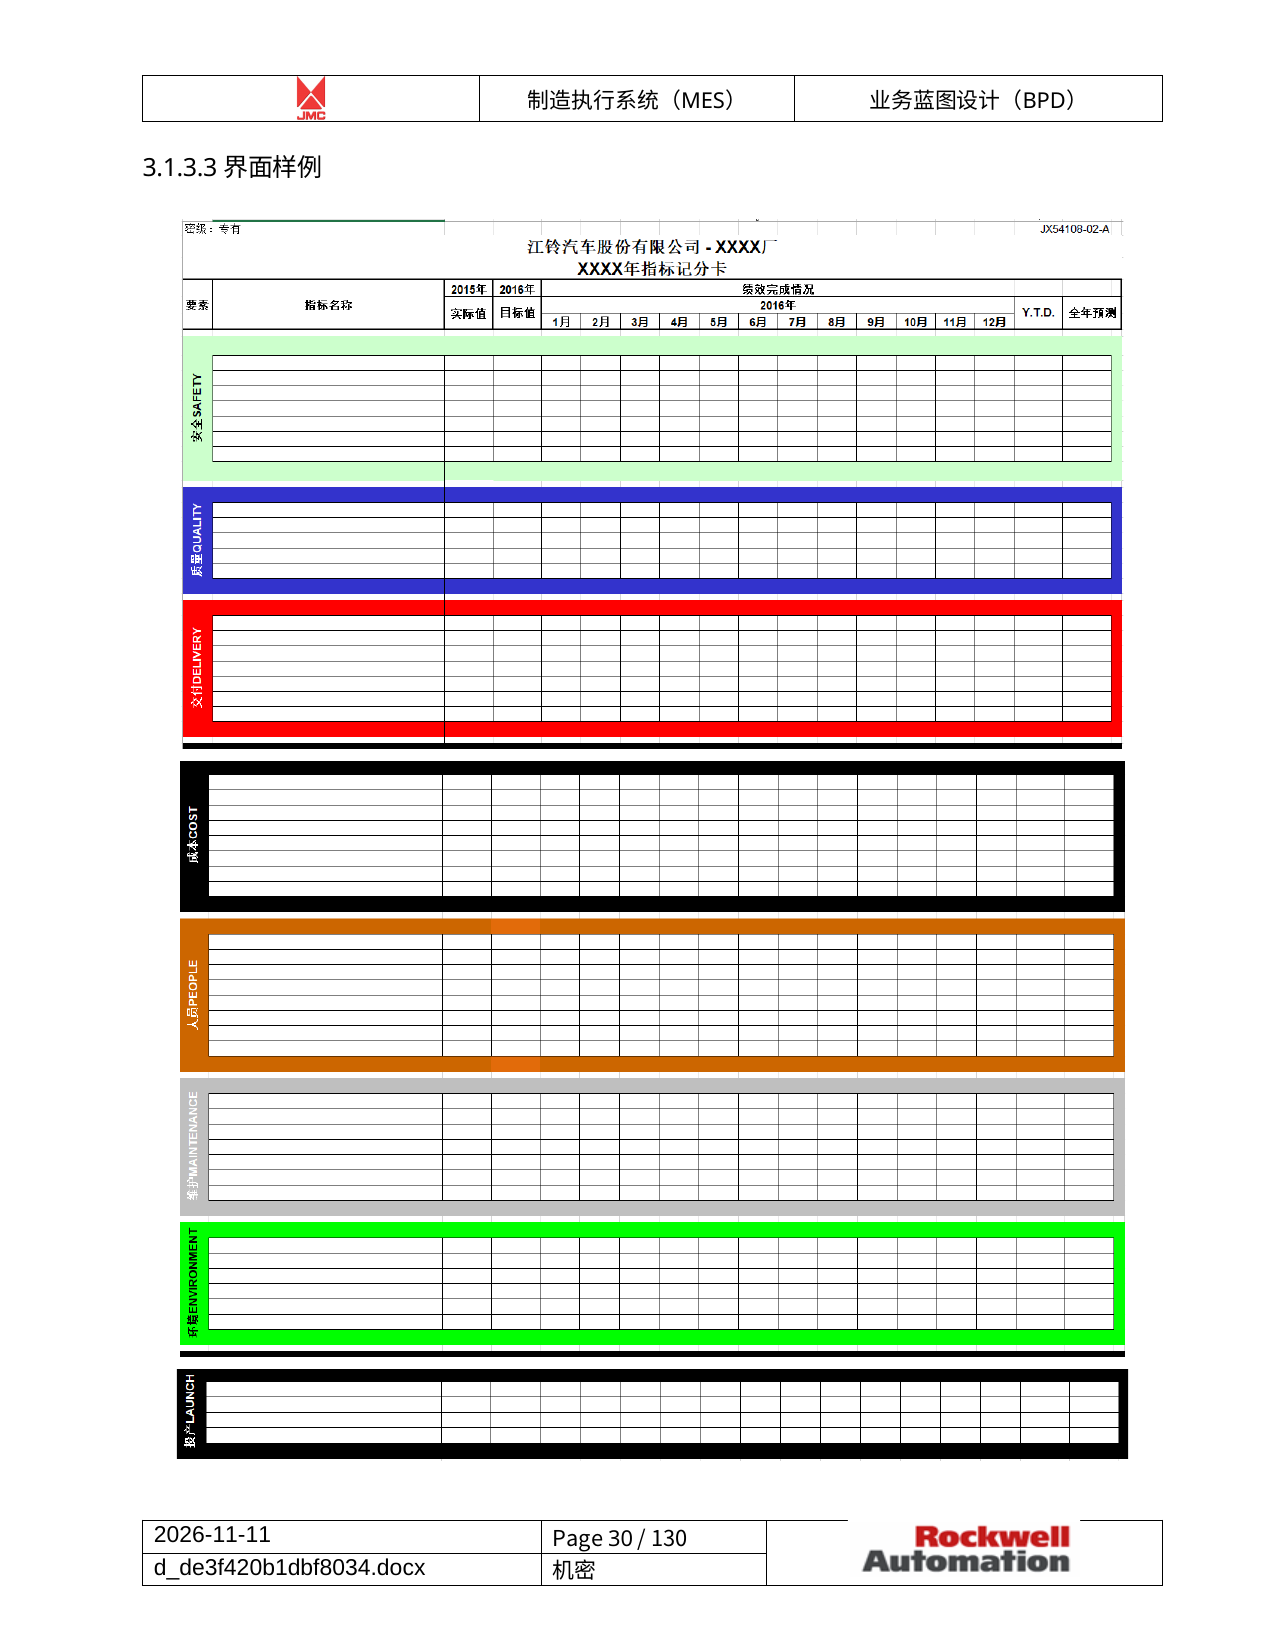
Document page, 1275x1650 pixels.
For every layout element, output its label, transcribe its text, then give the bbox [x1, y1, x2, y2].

subtitle 界面样例 [142, 150, 1162, 184]
picture [847, 1520, 1080, 1577]
picture [181, 219, 1124, 749]
picture [180, 761, 1125, 1357]
picture [296, 76, 326, 121]
picture [176, 1369, 1129, 1461]
